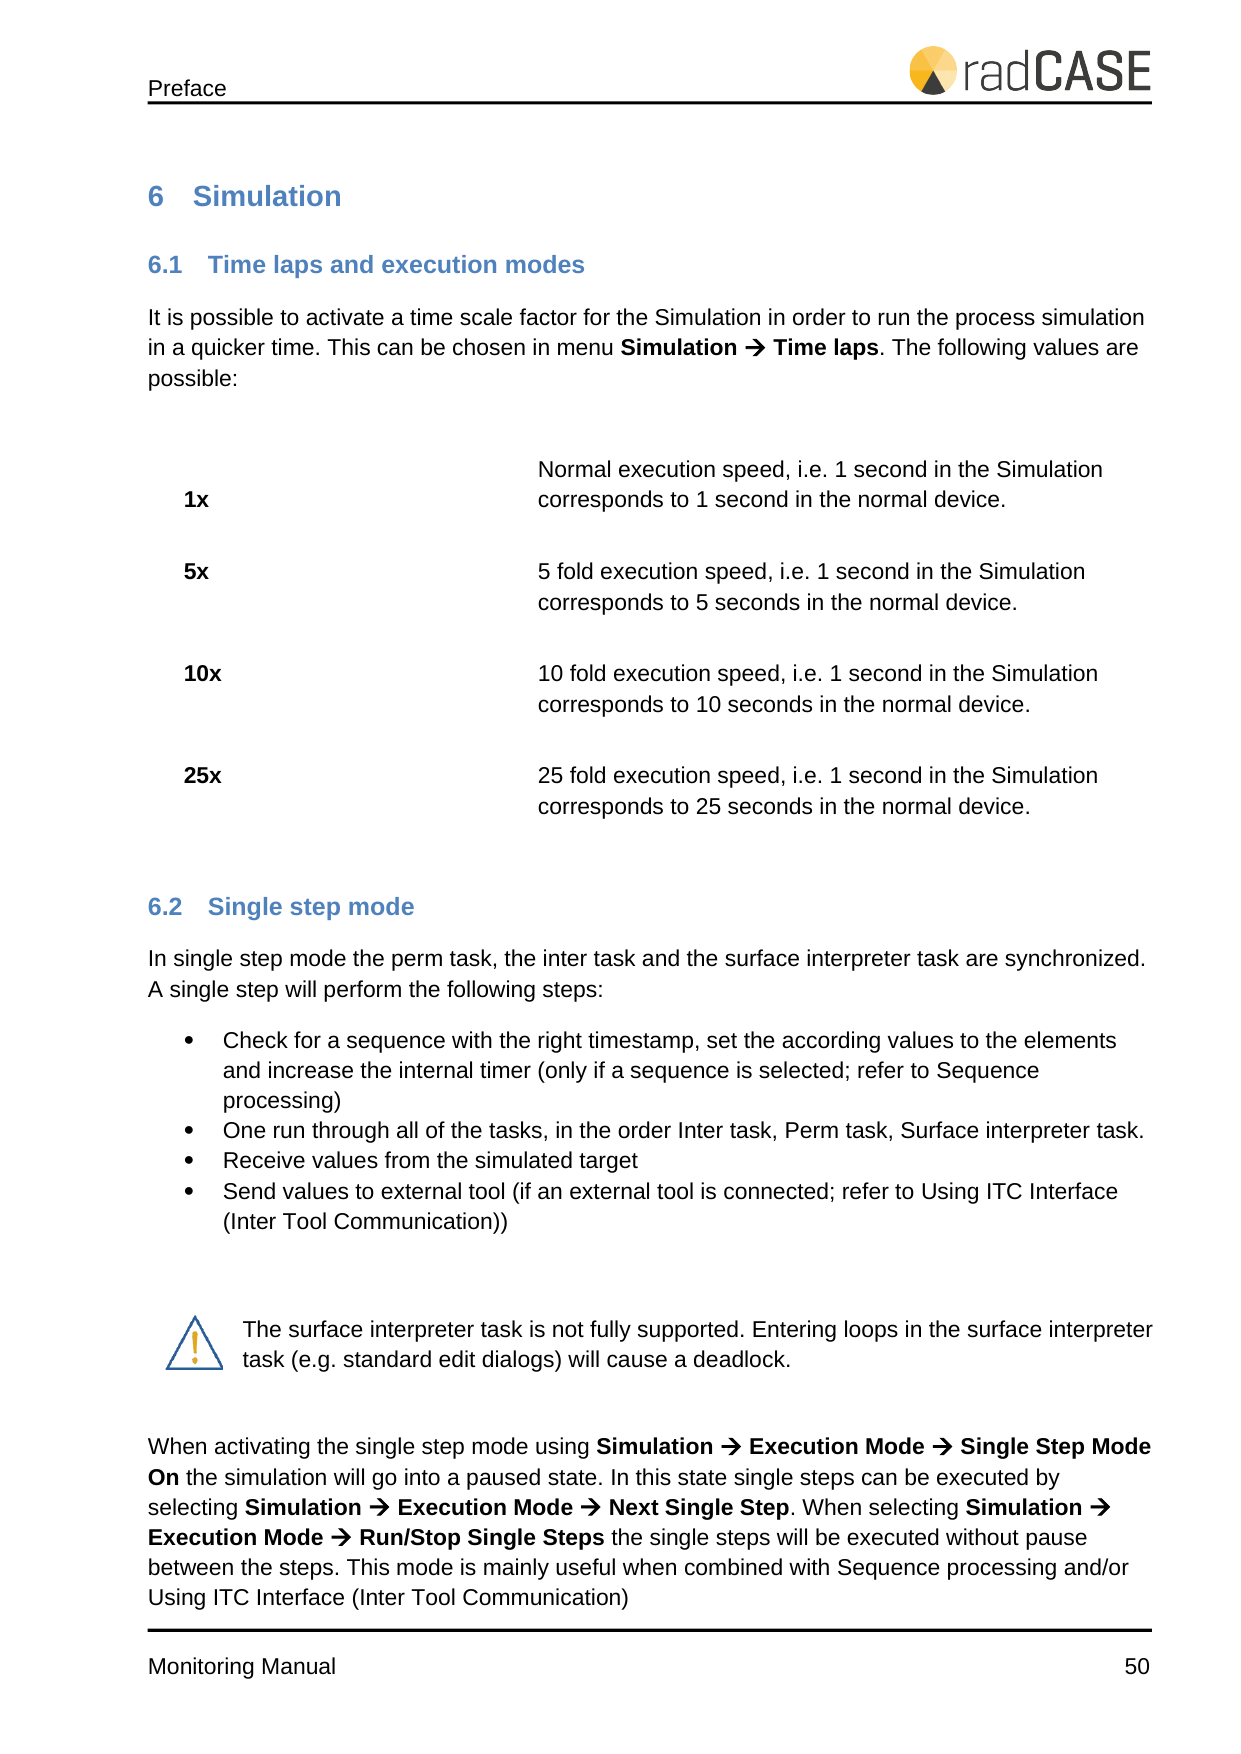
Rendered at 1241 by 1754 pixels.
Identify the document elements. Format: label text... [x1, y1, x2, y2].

table_cell 5x [177, 548, 531, 650]
table_header 1x [177, 446, 531, 548]
text It is possible to activate a time scale factor for the Simulation in order to run the process simulation in a quicker time. This can be chosen in menu Simulation Time laps. The following values are possible: [148, 304, 1152, 391]
subtitle Single step mode [148, 892, 1152, 920]
table_cell 25 fold execution speed, i.e. 1 second in the Simulation corresponds to 25 seconds in the normal device. [531, 752, 1122, 854]
subtitle Simulation [148, 179, 1152, 213]
table_header Normal execution speed, i.e. 1 second in the Simulation corresponds to 1 second in the normal device. [531, 446, 1122, 548]
table_cell 25x [177, 752, 531, 854]
table_header The surface interpreter task is not fully supported. Entering loops in the surface interpreter task (e.g. standard edit dialogs) will cause a deadlock. [231, 1310, 1188, 1403]
text One run through all of the tasks, in the order Inter task, Perm task, Surface interpreter task. [185, 1117, 1152, 1143]
picture [909, 46, 1151, 95]
text Check for a sequence with the right timestamp, set the according values to the elements and increase the internal timer (only if a sequence is selected; refer to Sequence processing) [185, 1027, 1152, 1113]
table_cell 10 fold execution speed, i.e. 1 second in the Simulation corresponds to 10 seconds in the normal device. [531, 650, 1122, 752]
table_cell 10x [177, 650, 531, 752]
subtitle Time laps and execution modes [148, 250, 1152, 279]
table_cell 5 fold execution speed, i.e. 1 second in the Simulation corresponds to 5 seconds in the normal device. [531, 548, 1122, 650]
text When activating the single step mode using Simulation Execution Mode Single Step Mode On the simulation will go into a paused state. In this state single steps can be executed by selecting Simulation Execution Mode Next Single Step. When selecting Simulation Execution Mode Run/Stop Single Steps the single steps will be executed without pause between the steps. This mode is mainly useful when combined with Sequence processing and/or Using ITC Interface (Inter Tool Communication) [148, 1433, 1152, 1611]
text In single step mode the perm task, the inter task and the surface interpreter task are synchronized. A single step will perform the following steps: [148, 945, 1152, 1002]
text Send values to external tool (if an external tool is connected; refer to Using ITC Interface (Inter Tool Communication)) [185, 1178, 1152, 1234]
text Receive values from the simulated target [185, 1147, 1152, 1174]
table_header [154, 1310, 231, 1403]
picture [165, 1315, 223, 1370]
